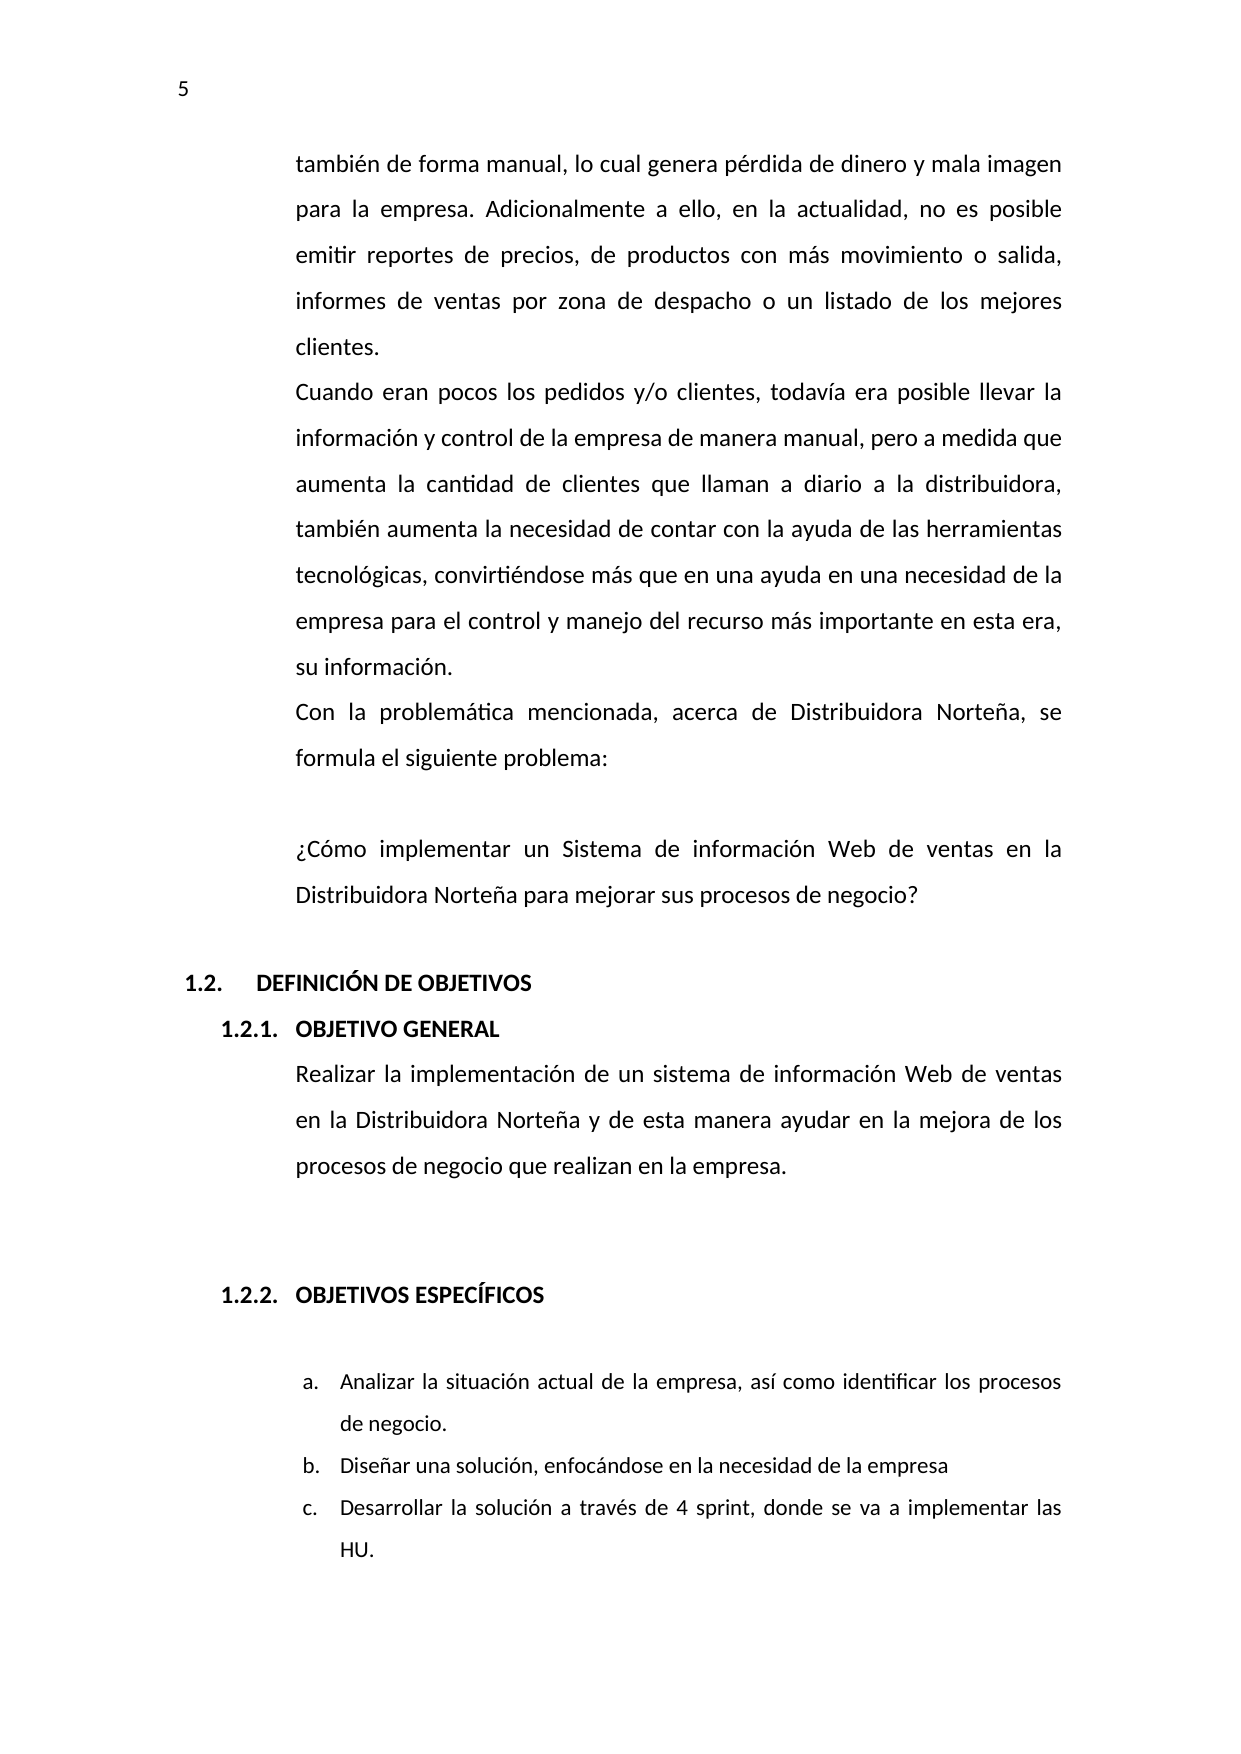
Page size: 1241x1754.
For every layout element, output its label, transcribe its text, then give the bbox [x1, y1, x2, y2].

list Analizar la situación actual de la empresa, así como identificar los procesos de negocio. [302, 1367, 1063, 1437]
list DEFINICIÓN DE OBJETIVOS [184, 967, 1063, 998]
list OBJETIVOS ESPECÍFICOS [220, 1280, 1063, 1310]
list Diseñar una solución, enfocándose en la necesidad de la empresa [302, 1451, 1063, 1479]
list Desarrollar la solución a través de 4 sprint, donde se va a implementar las HU. [302, 1493, 1063, 1563]
list Cuando eran pocos los pedidos y/o clientes, todavía era posible llevar la información y control de la empresa de manera manual, pero a medida que aumenta la cantidad de clientes que llaman a diario a la distribuidora, también aumenta la necesidad de contar con la ayuda de las herramientas tecnológicas, convirtiéndose más que en una ayuda en una necesidad de la empresa para el control y manejo del recurso más importante en esta era, su información. [295, 376, 1063, 681]
list ¿Cómo implementar un Sistema de información Web de ventas en la Distribuidora Norteña para mejorar sus procesos de negocio? [295, 834, 1063, 910]
list OBJETIVO GENERAL [220, 1013, 1063, 1043]
list Con la problemática mencionada, acerca de Distribuidora Norteña, se formula el siguiente problema: [295, 696, 1063, 773]
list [295, 148, 1063, 361]
list Realizar la implementación de un sistema de información Web de ventas en la Distribuidora Norteña y de esta manera ayudar en la mejora de los procesos de negocio que realizan en la empresa. [295, 1058, 1063, 1181]
